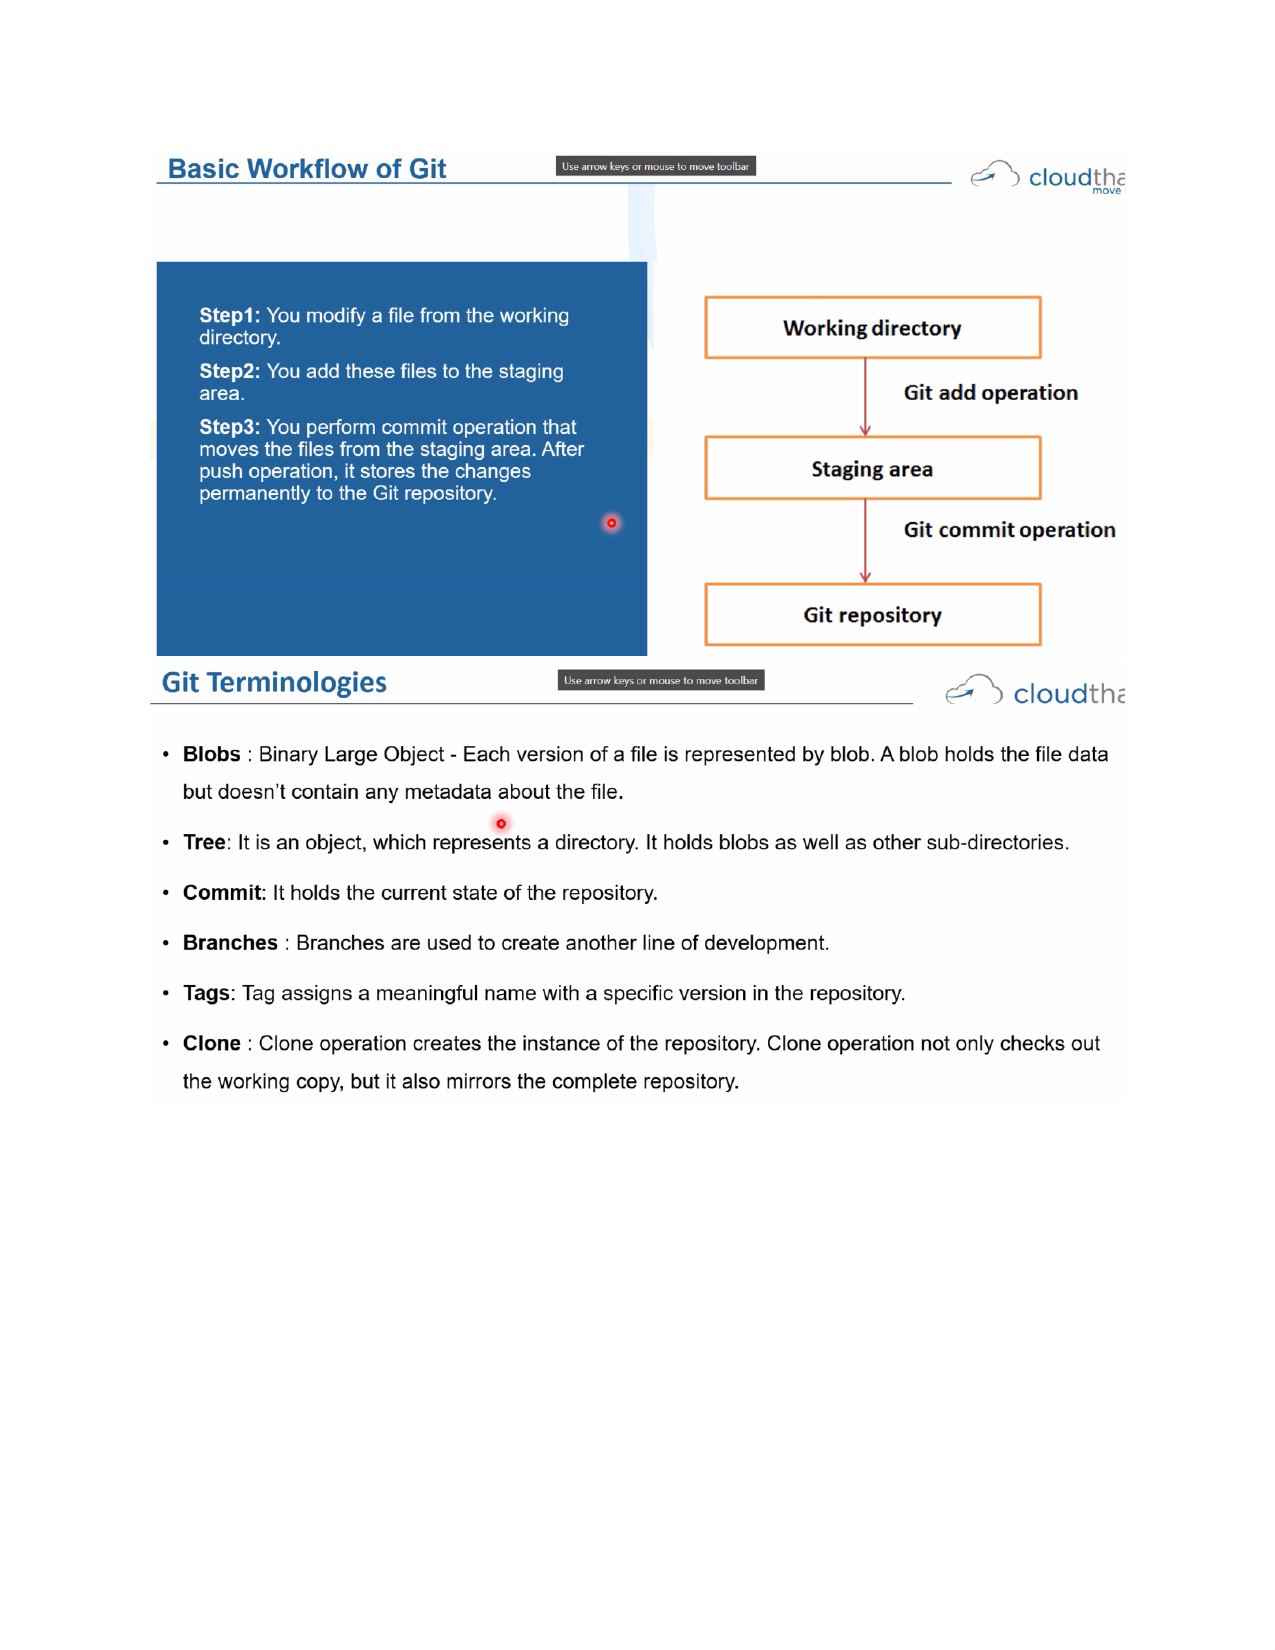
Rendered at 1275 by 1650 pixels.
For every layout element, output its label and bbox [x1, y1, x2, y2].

picture [150, 150, 1125, 656]
picture [150, 657, 1125, 1103]
